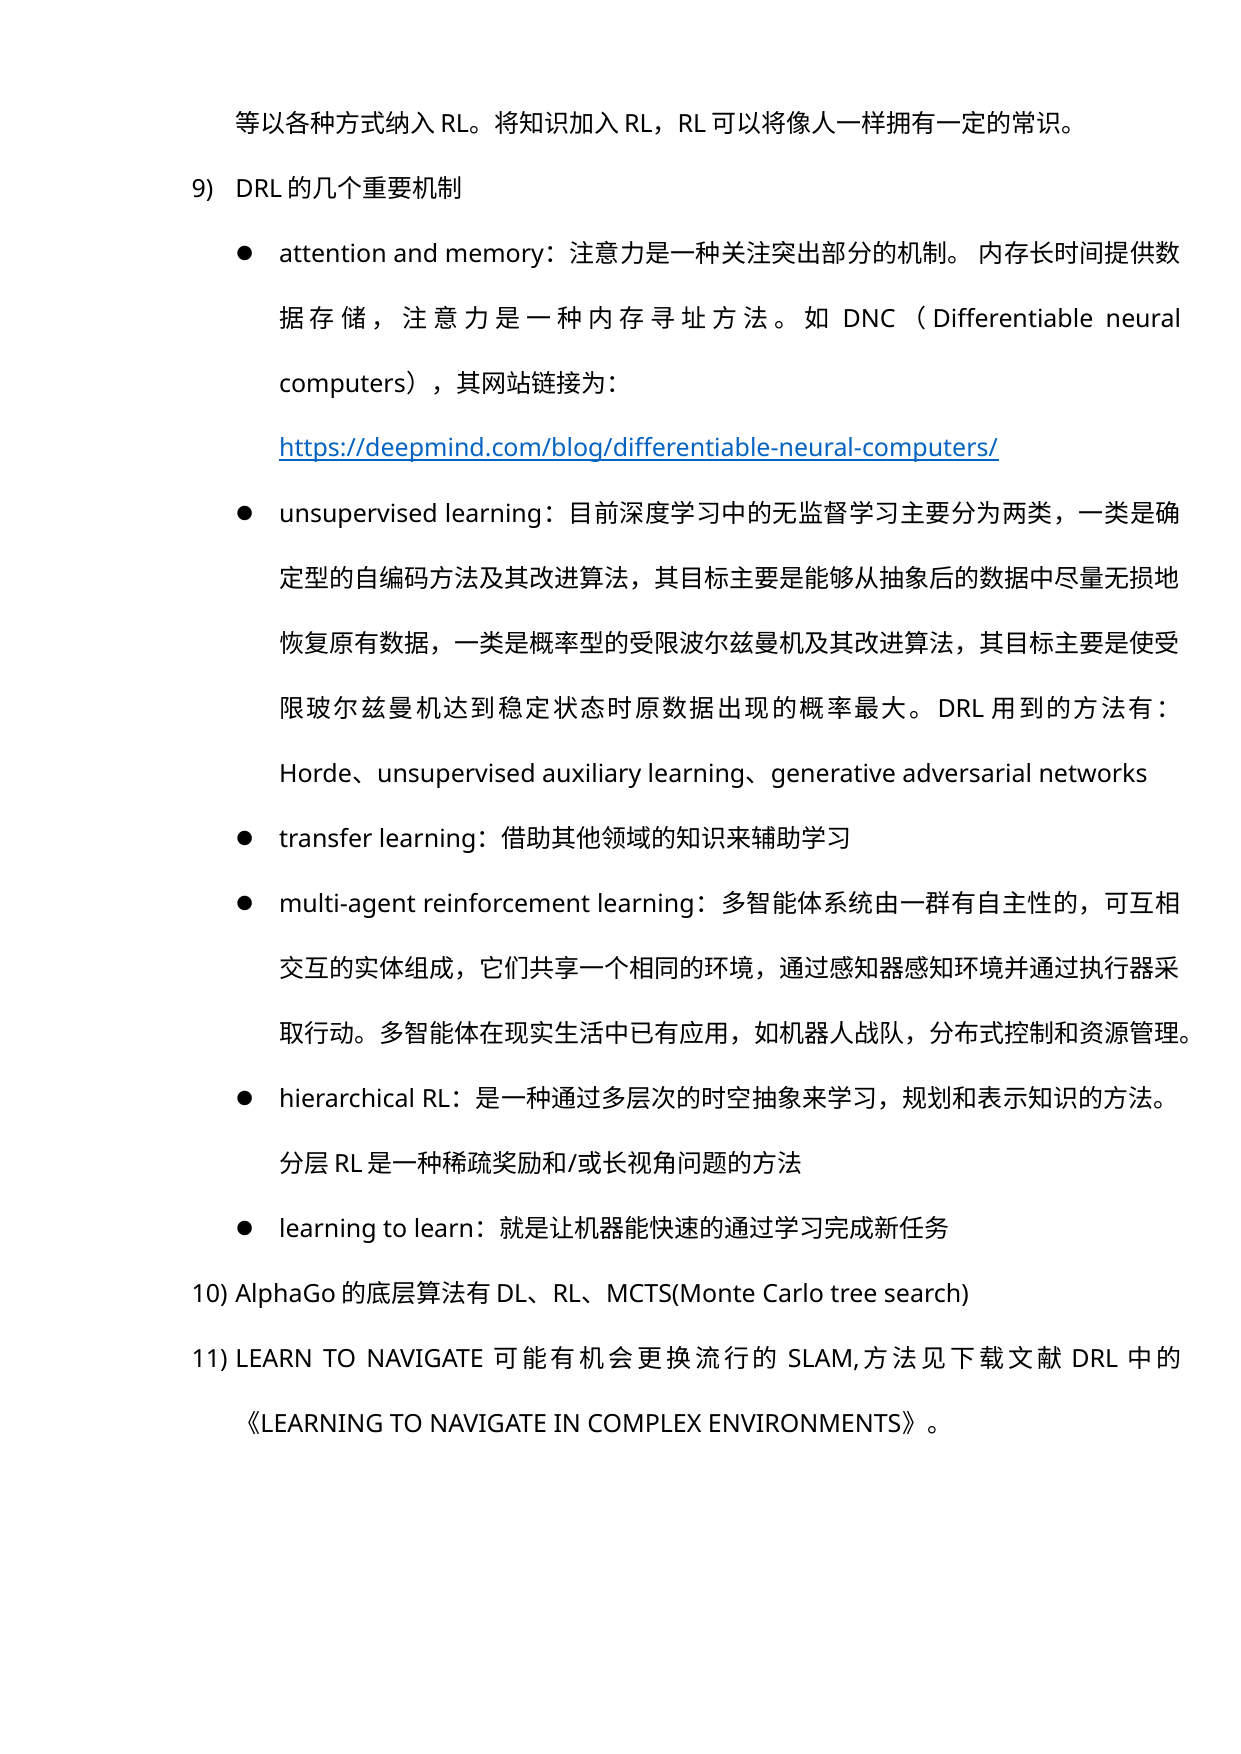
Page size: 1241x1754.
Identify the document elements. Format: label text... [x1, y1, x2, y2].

list unsupervised learning：目前深度学习中的无监督学习主要分为两类，一类是确定型的自编码方法及其改进算法，其目标主要是能够从抽象后的数据中尽量无损地恢复原有数据，一类是概率型的受限波尔兹曼机及其改进算法，其目标主要是使受限玻尔兹曼机达到稳定状态时原数据出现的概率最大。DRL用到的方法有：Horde、unsupervised auxiliary learning、generative adversarial networks [235, 479, 1181, 804]
list AlphaGo的底层算法有DL、RL、MCTS(Monte Carlo tree search) [191, 1259, 1181, 1324]
list attention and memory：注意力是一种关注突出部分的机制。 内存长时间提供数据存储，注意力是一种内存寻址方法。如DNC（Differentiable neural computers），其网站链接为： [235, 219, 1181, 414]
list DRL的几个重要机制 [191, 154, 1181, 219]
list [191, 89, 1181, 154]
list LEARN TO NAVIGATE可能有机会更换流行的SLAM,方法见下载文献DRL中的《LEARNING TO NAVIGATE IN COMPLEX ENVIRONMENTS》。 [191, 1324, 1181, 1454]
list hierarchical RL：是一种通过多层次的时空抽象来学习，规划和表示知识的方法。 分层RL是一种稀疏奖励和/或长视角问题的方法 [235, 1064, 1181, 1194]
list https://deepmind.com/blog/differentiable-neural-computers/ [279, 414, 1181, 479]
list learning to learn：就是让机器能快速的通过学习完成新任务 [235, 1194, 1181, 1259]
list transfer learning：借助其他领域的知识来辅助学习 [235, 804, 1181, 869]
list multi-agent reinforcement learning：多智能体系统由一群有自主性的，可互相交互的实体组成，它们共享一个相同的环境，通过感知器感知环境并通过执行器采取行动。多智能体在现实生活中已有应用，如机器人战队，分布式控制和资源管理。 [235, 869, 1181, 1064]
